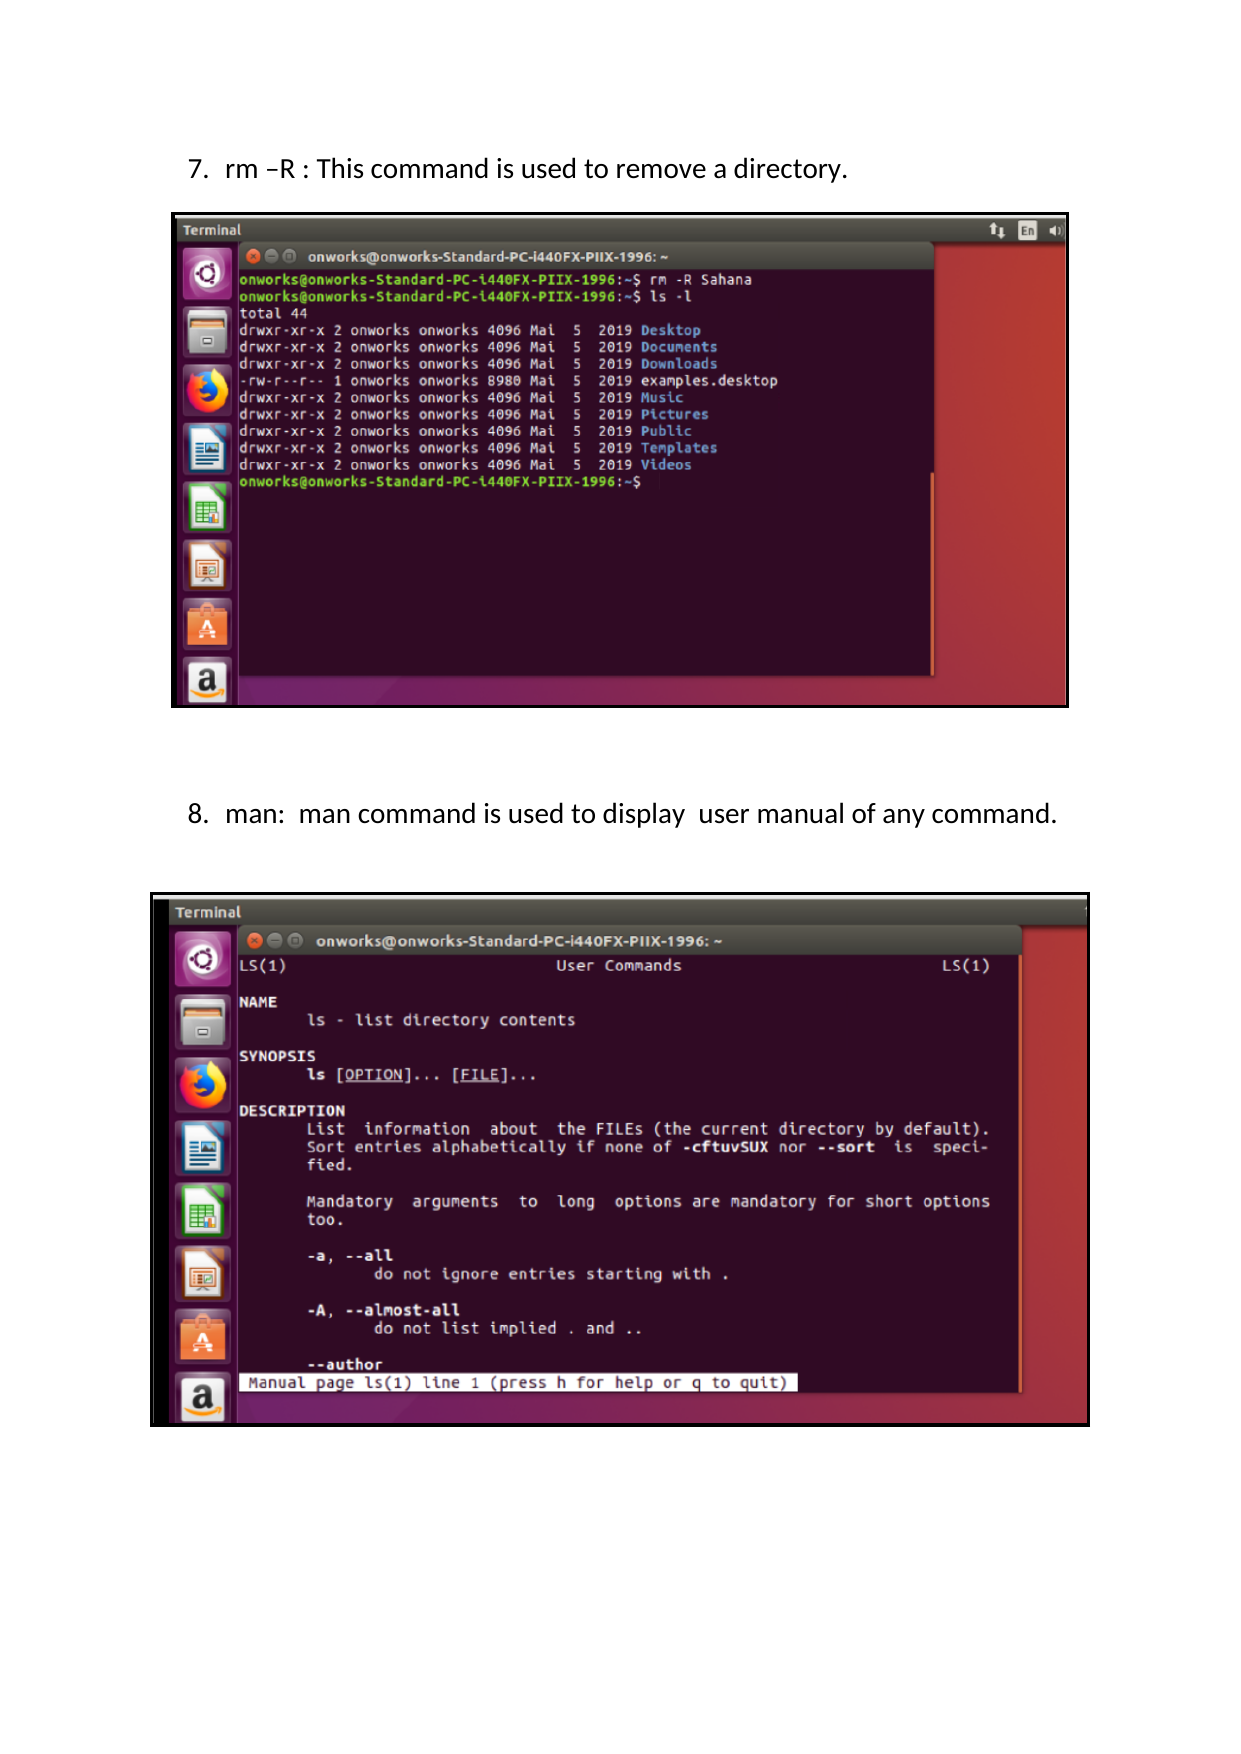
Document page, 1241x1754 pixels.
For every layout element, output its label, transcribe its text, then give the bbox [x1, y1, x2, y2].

picture [153, 895, 1087, 1423]
picture [175, 215, 1066, 705]
list man: man command is used to display user manual of any command. [187, 795, 1090, 830]
list rm –R : This command is used to remove a directory. [187, 150, 1090, 186]
